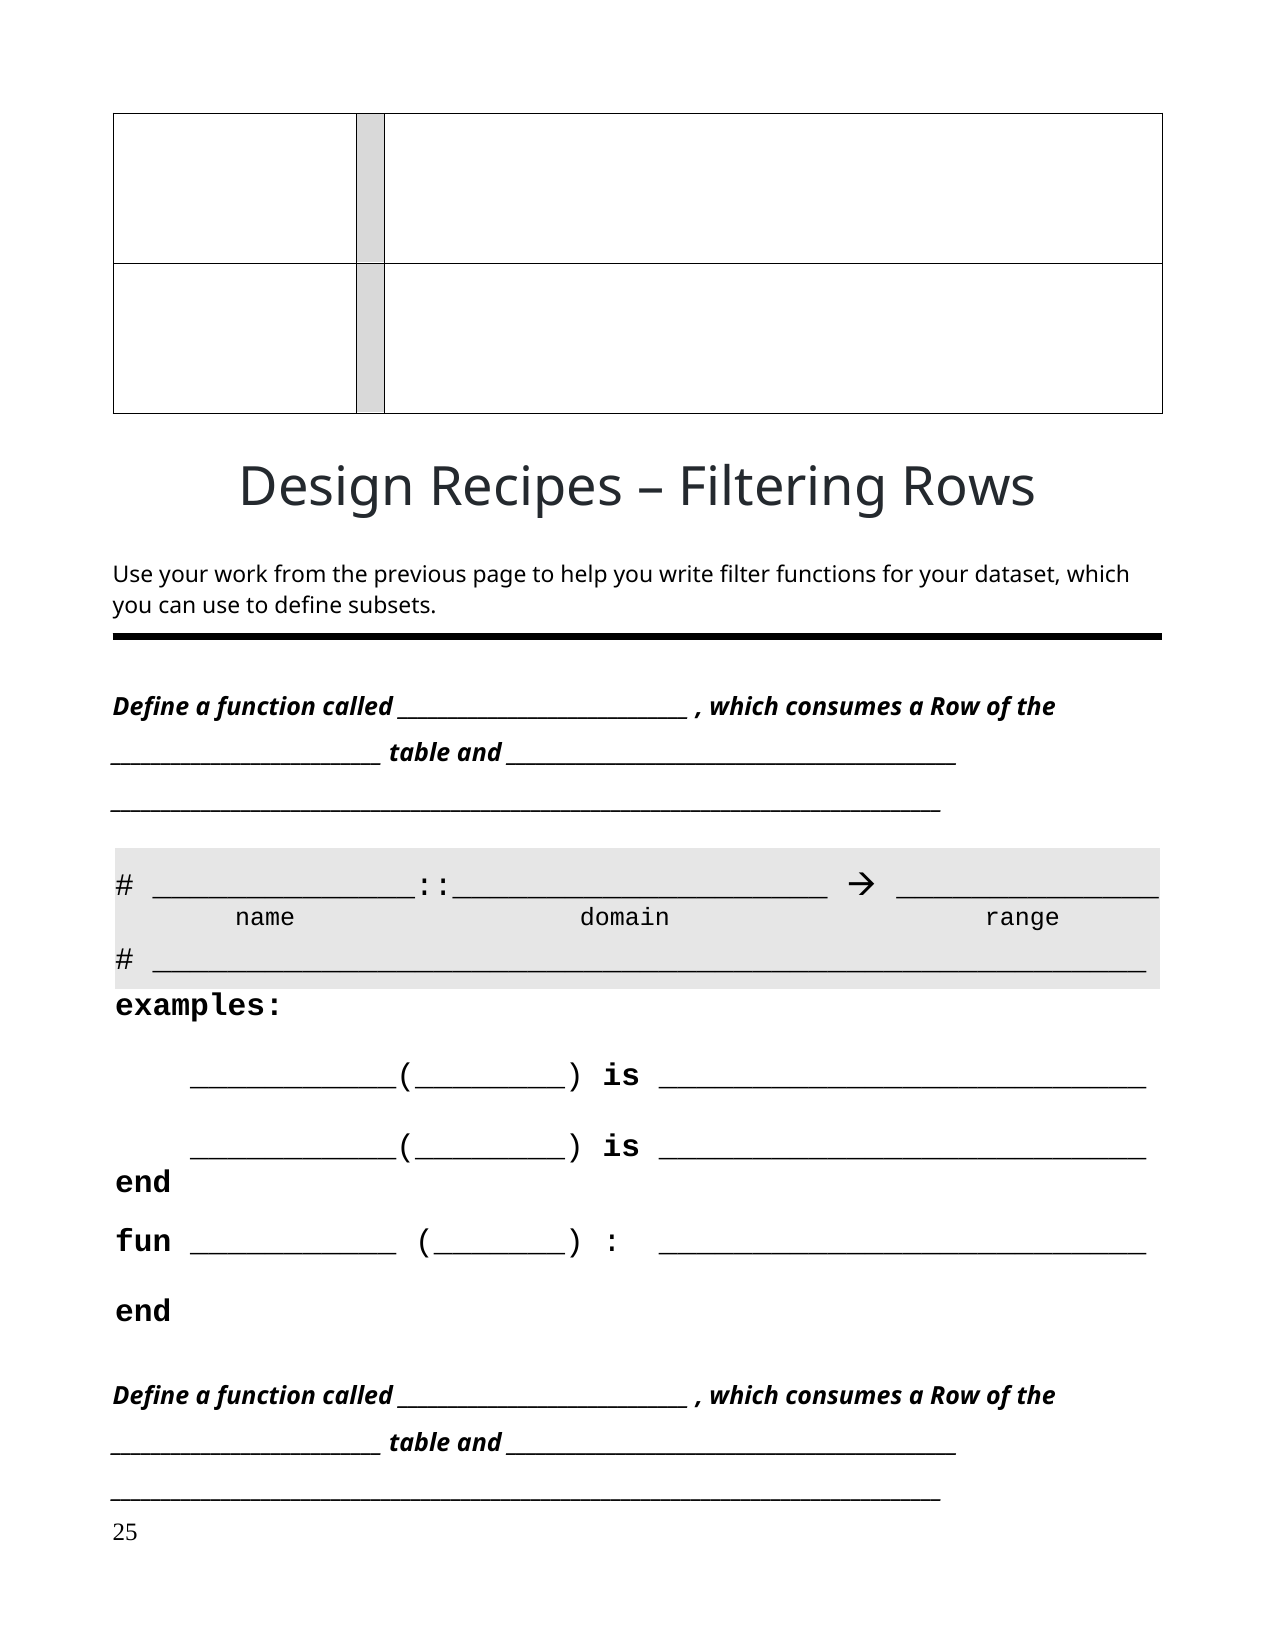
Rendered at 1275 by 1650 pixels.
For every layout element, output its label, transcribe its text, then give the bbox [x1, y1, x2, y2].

table_cell [357, 114, 384, 262]
table_cell [385, 264, 1162, 412]
table_cell fun ___________ (_______) : __________________________ end [115, 1201, 1158, 1331]
text Define a function called _____________________________ , which consumes a Row of the [112, 680, 1162, 722]
text ___________________________________________________________________________________ [112, 773, 1162, 815]
table_cell [114, 114, 356, 262]
table_cell [114, 264, 356, 412]
table_cell [385, 114, 1162, 262]
subtitle Design Recipes – Filtering Rows [112, 448, 1162, 521]
text Use your work from the previous page to help you write filter functions for your dataset, which you can use to define subsets. [112, 558, 1162, 621]
table_cell [357, 264, 384, 412]
text ___________________________ table and _____________________________________________ [112, 1416, 1162, 1458]
table_cell examples: ___________(________) is __________________________ ___________(________) is __________________________ end [115, 989, 1158, 1201]
table_header # ______________::____________________ ______________ name domain range # _____________________________________________________ [115, 848, 1160, 989]
text ___________________________ table and _____________________________________________ [112, 726, 1162, 769]
text ___________________________________________________________________________________ [112, 1463, 1162, 1505]
text Define a function called _____________________________ , which consumes a Row of the [112, 1369, 1162, 1412]
